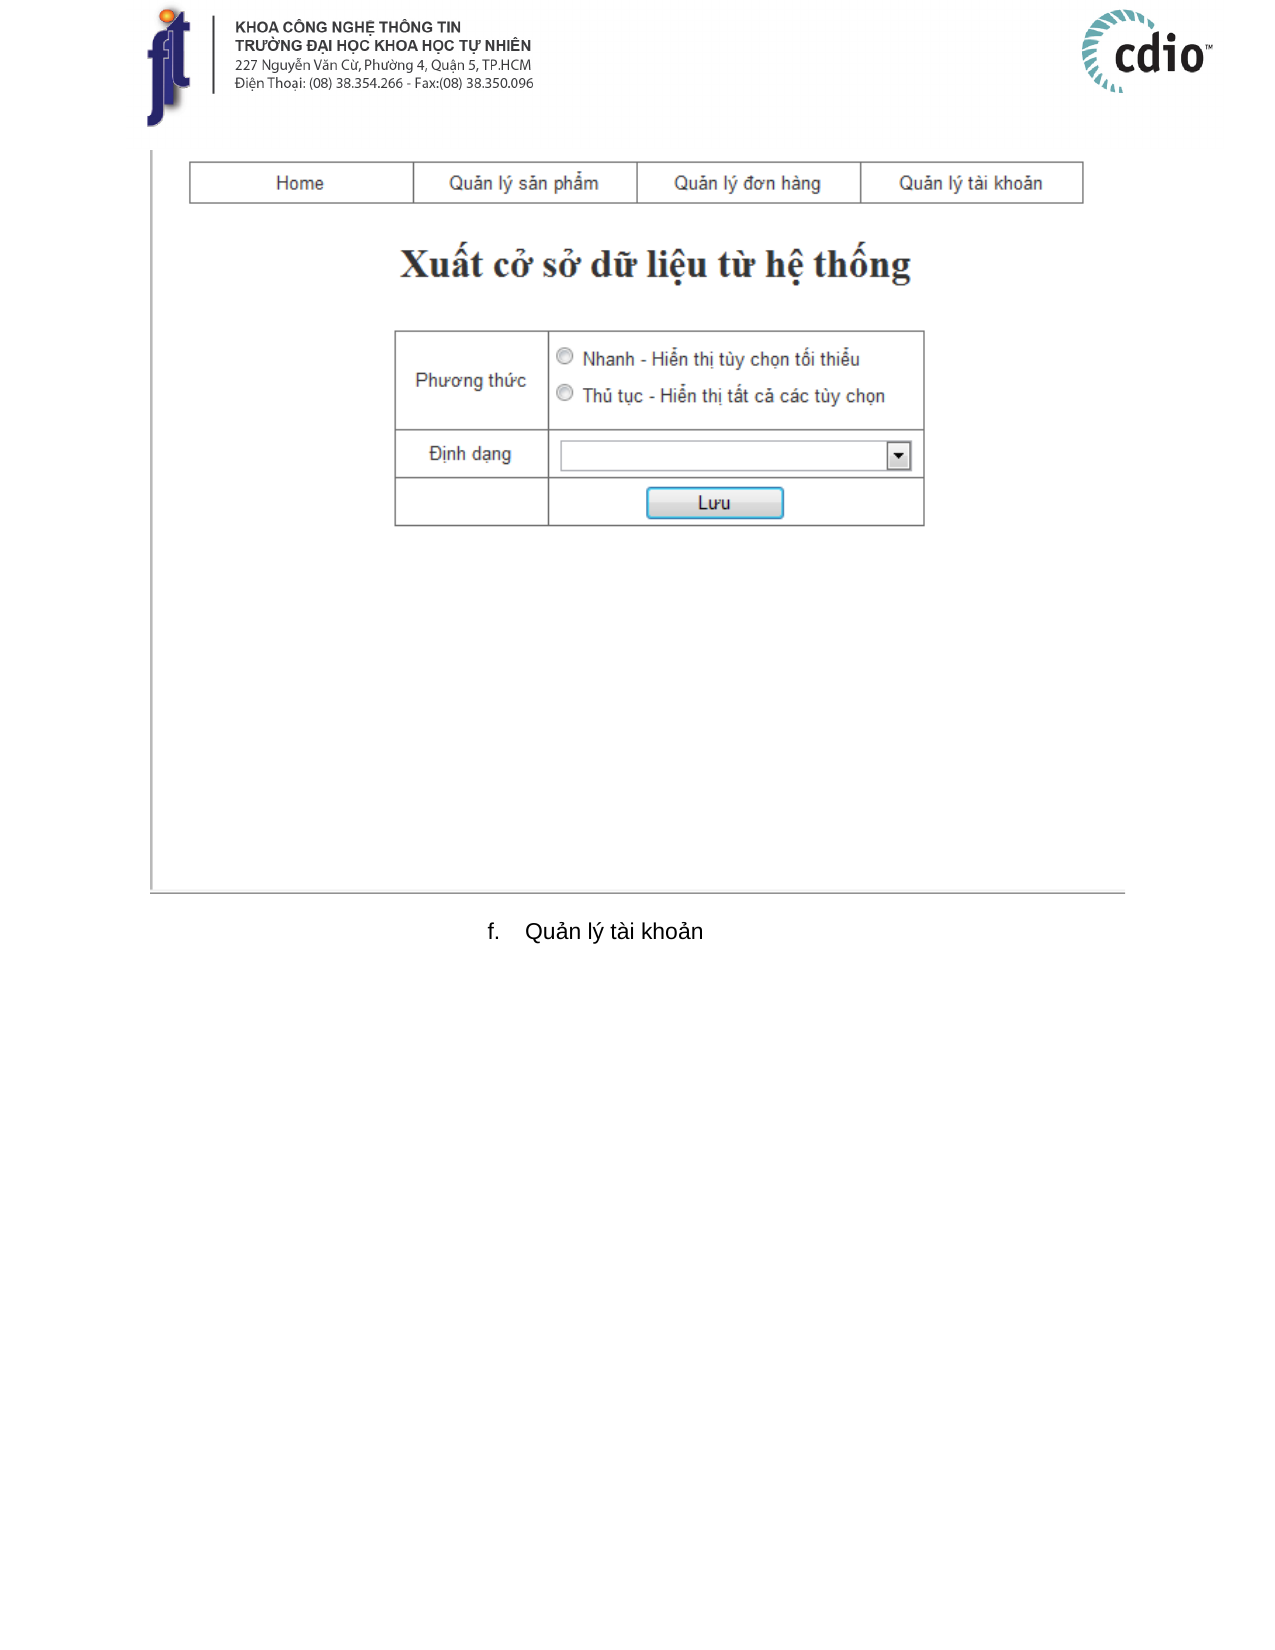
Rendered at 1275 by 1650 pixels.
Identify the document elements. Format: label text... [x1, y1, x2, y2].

picture [150, 150, 1125, 894]
list Quản lý tài khoản [487, 918, 1125, 944]
picture [125, 0, 1224, 149]
